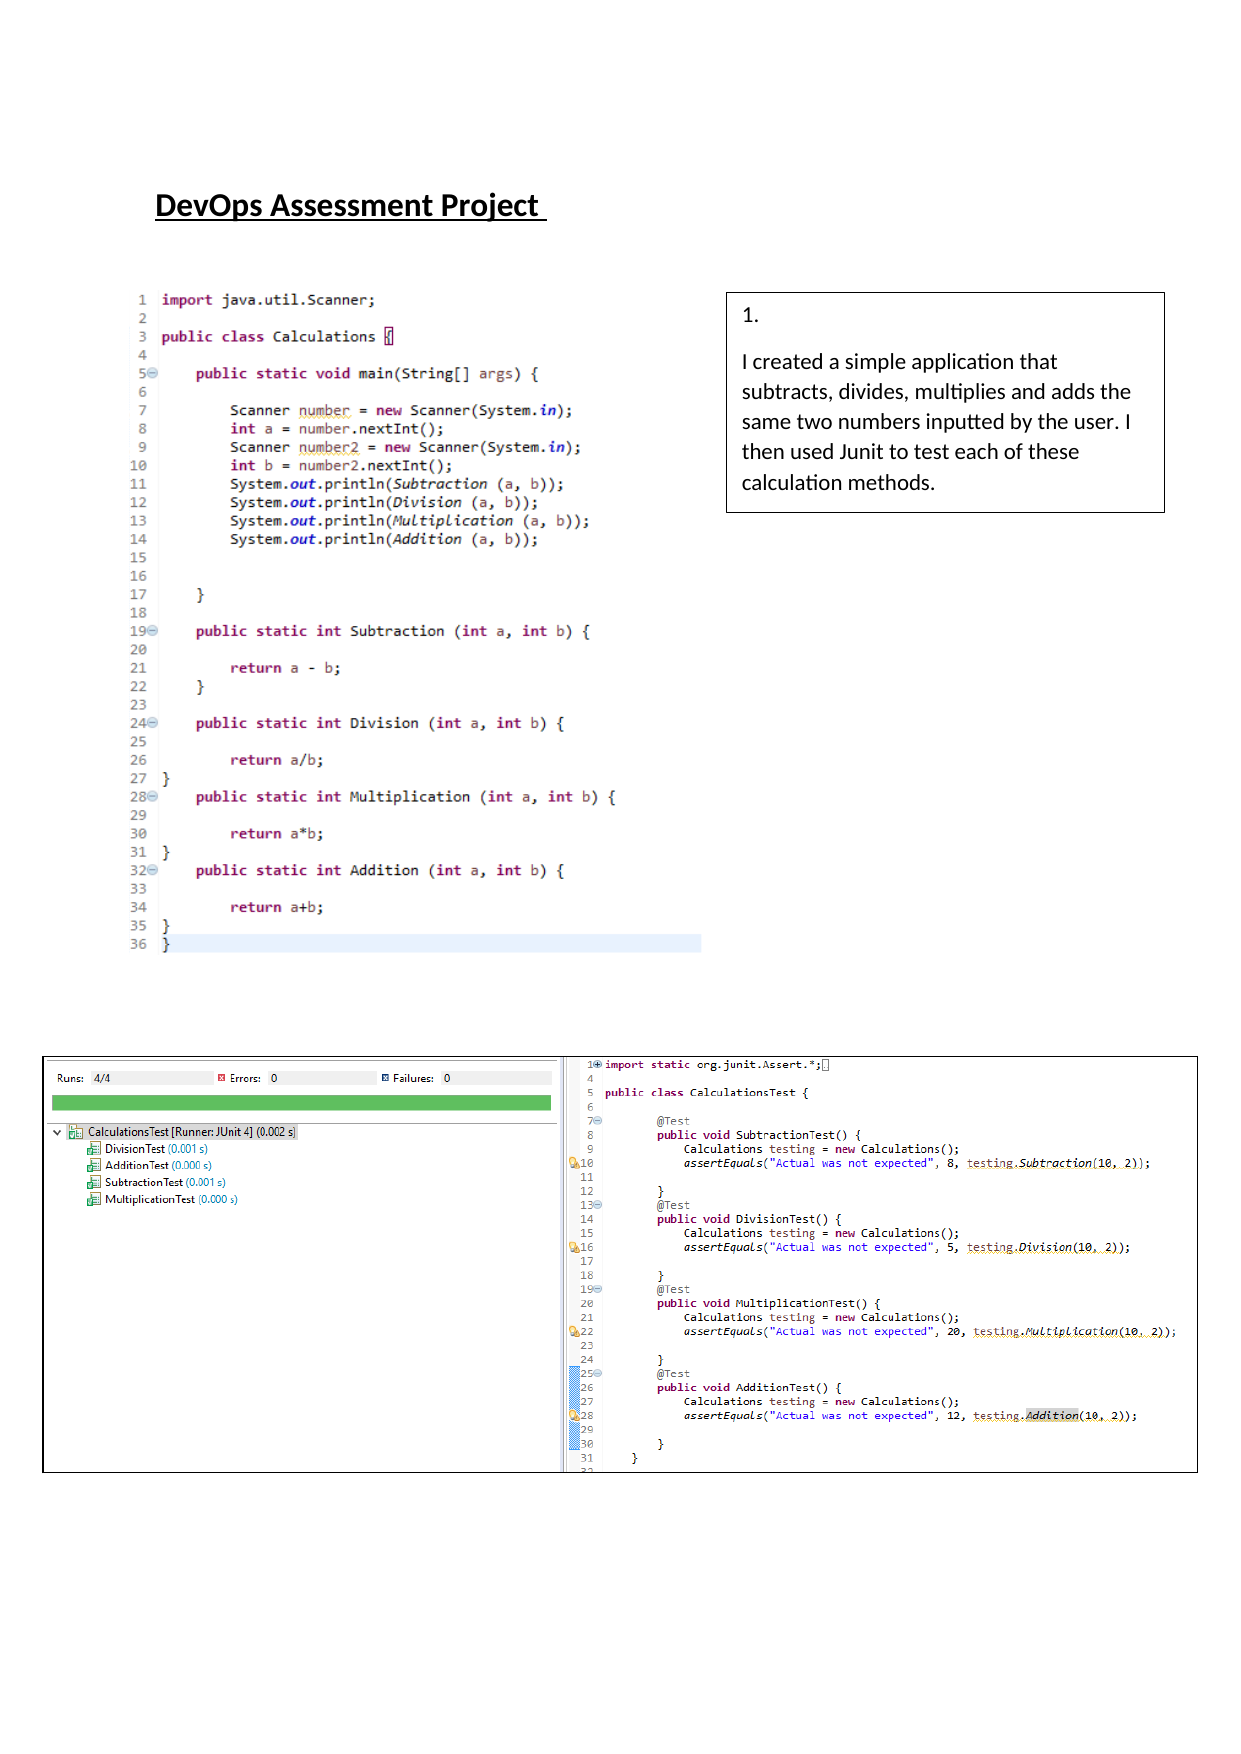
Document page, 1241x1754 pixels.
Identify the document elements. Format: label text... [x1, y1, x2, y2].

picture [129, 290, 702, 955]
text DevOps Assessment Project [150, 184, 1090, 225]
picture [44, 1057, 1197, 1472]
